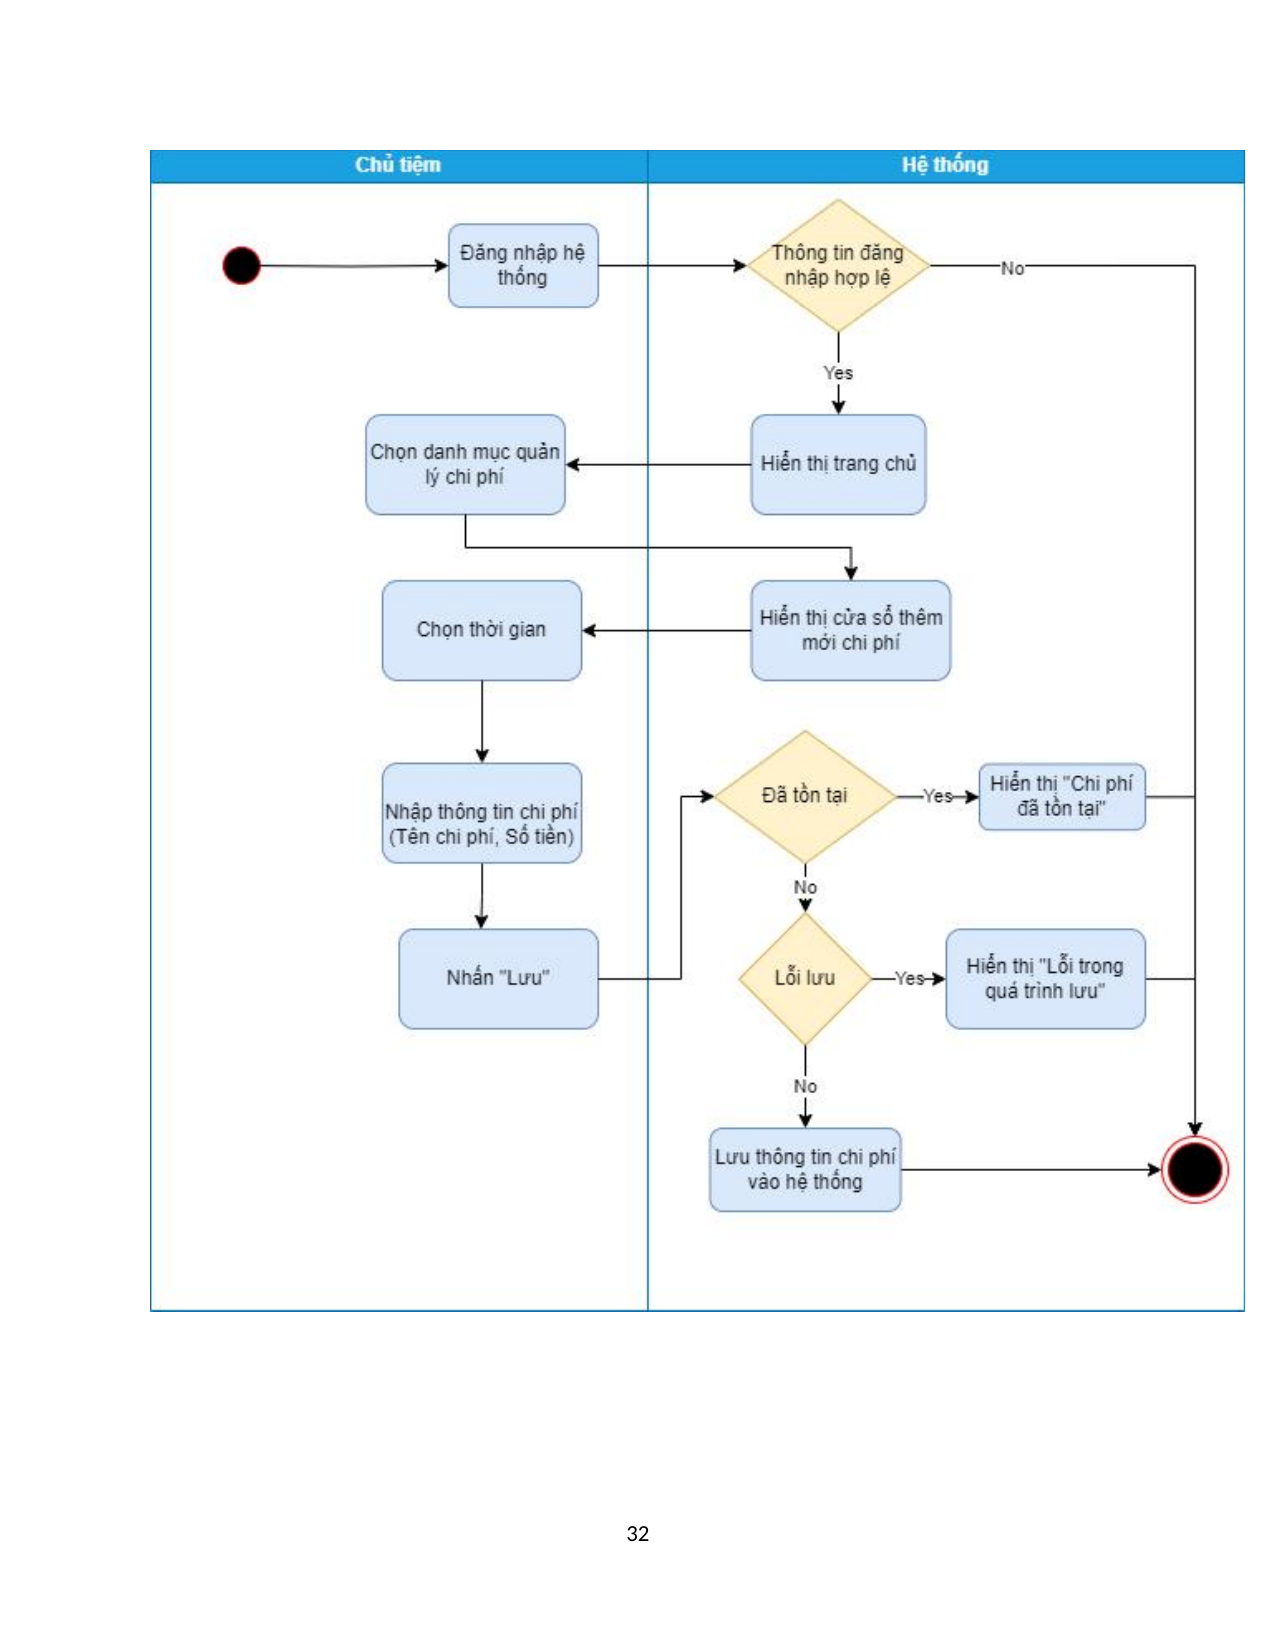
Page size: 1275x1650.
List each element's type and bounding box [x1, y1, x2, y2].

picture [150, 150, 1246, 1312]
